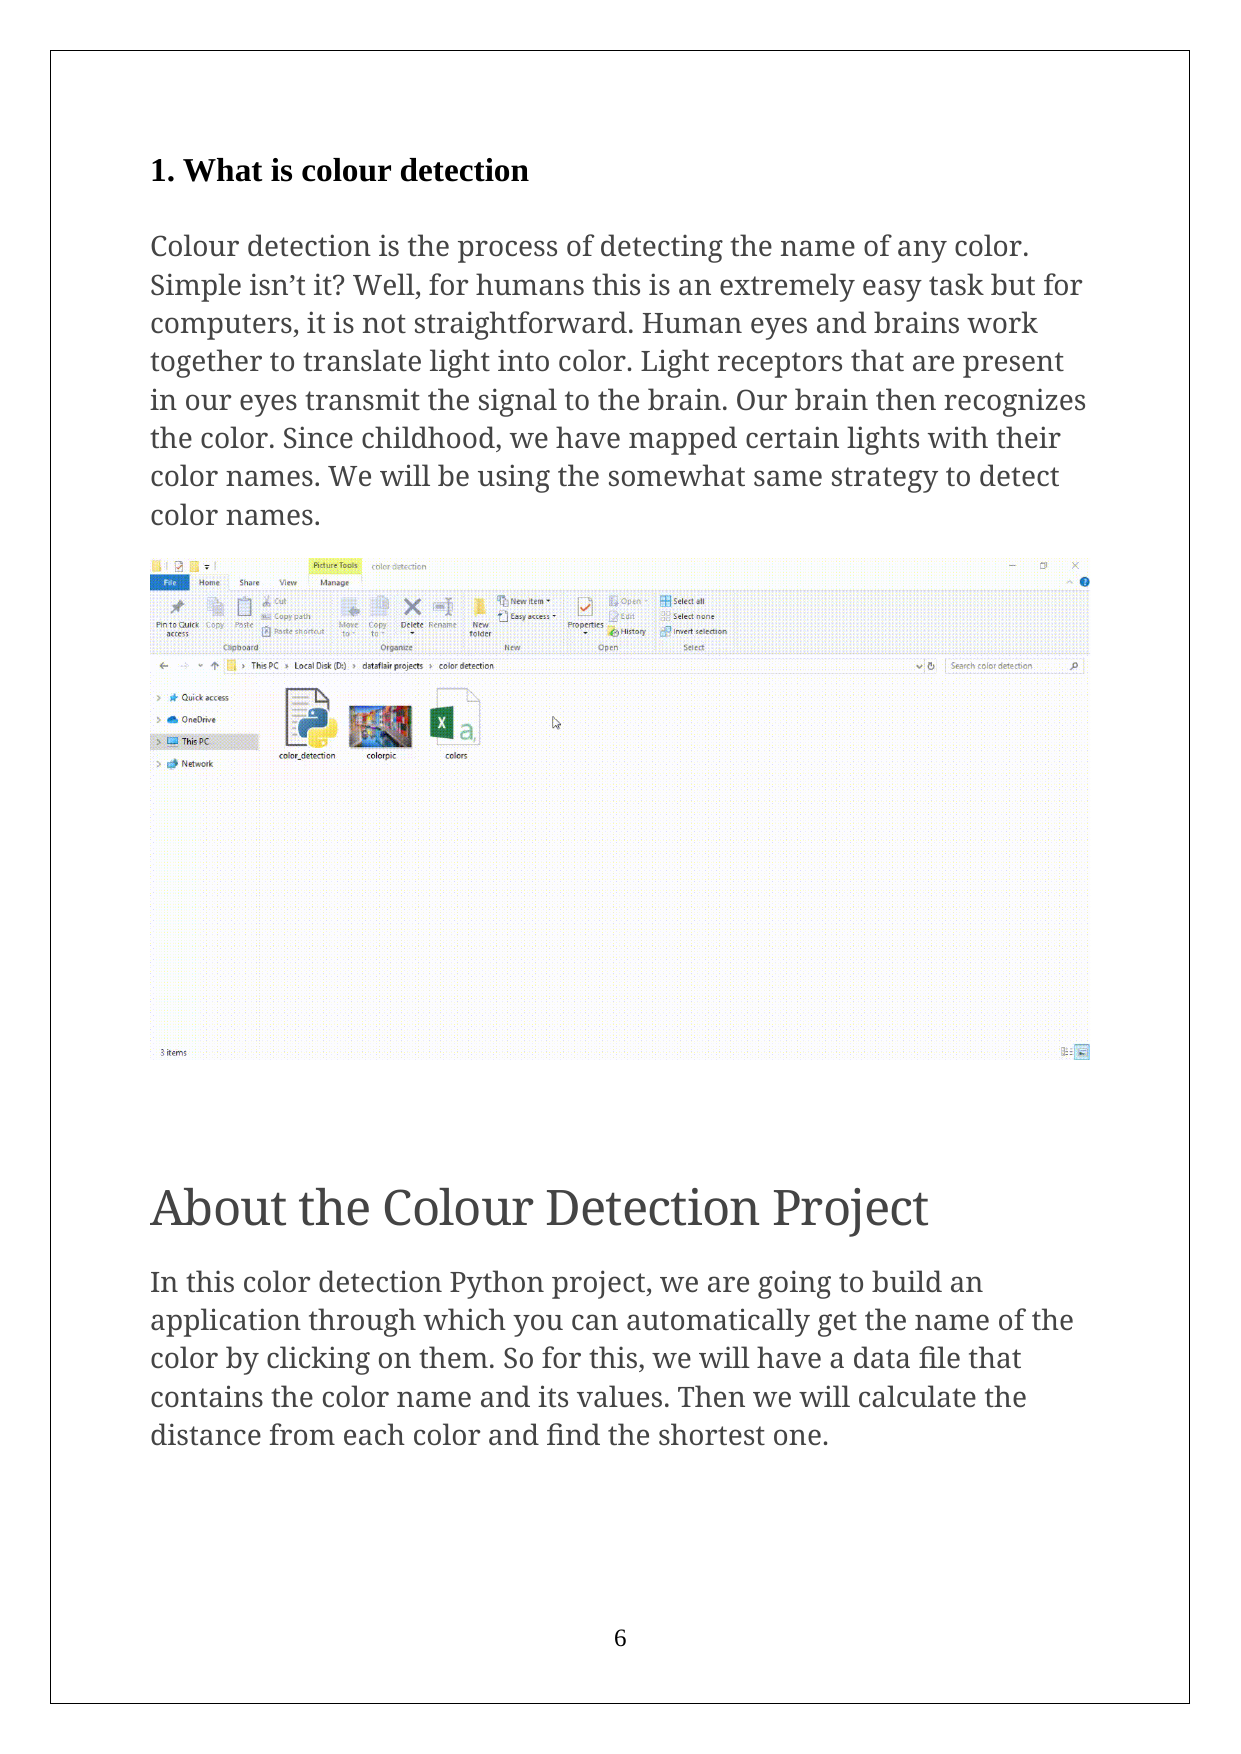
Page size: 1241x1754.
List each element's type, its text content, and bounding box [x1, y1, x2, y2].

subtitle About the Colour Detection Project [150, 1173, 1090, 1240]
text Colour detection is the process of detecting the name of any color. Simple isn’t it? Well, for humans this is an extremely easy task but for computers, it is not straightforward. Human eyes and brains work together to translate light into color. Light receptors that are present in our eyes transmit the signal to the brain. Our brain then recognizes the color. Since childhood, we have mapped certain lights with their color names. We will be using the somewhat same strategy to detect color names. [150, 227, 1090, 533]
picture [150, 558, 1091, 1060]
text 1. What is colour detection [150, 150, 1090, 188]
text In this color detection Python project, we are going to build an application through which you can automatically get the name of the color by clicking on them. So for this, we will have a data file that contains the color name and its values. Then we will calculate the distance from each color and find the shortest one. [150, 1262, 1090, 1453]
